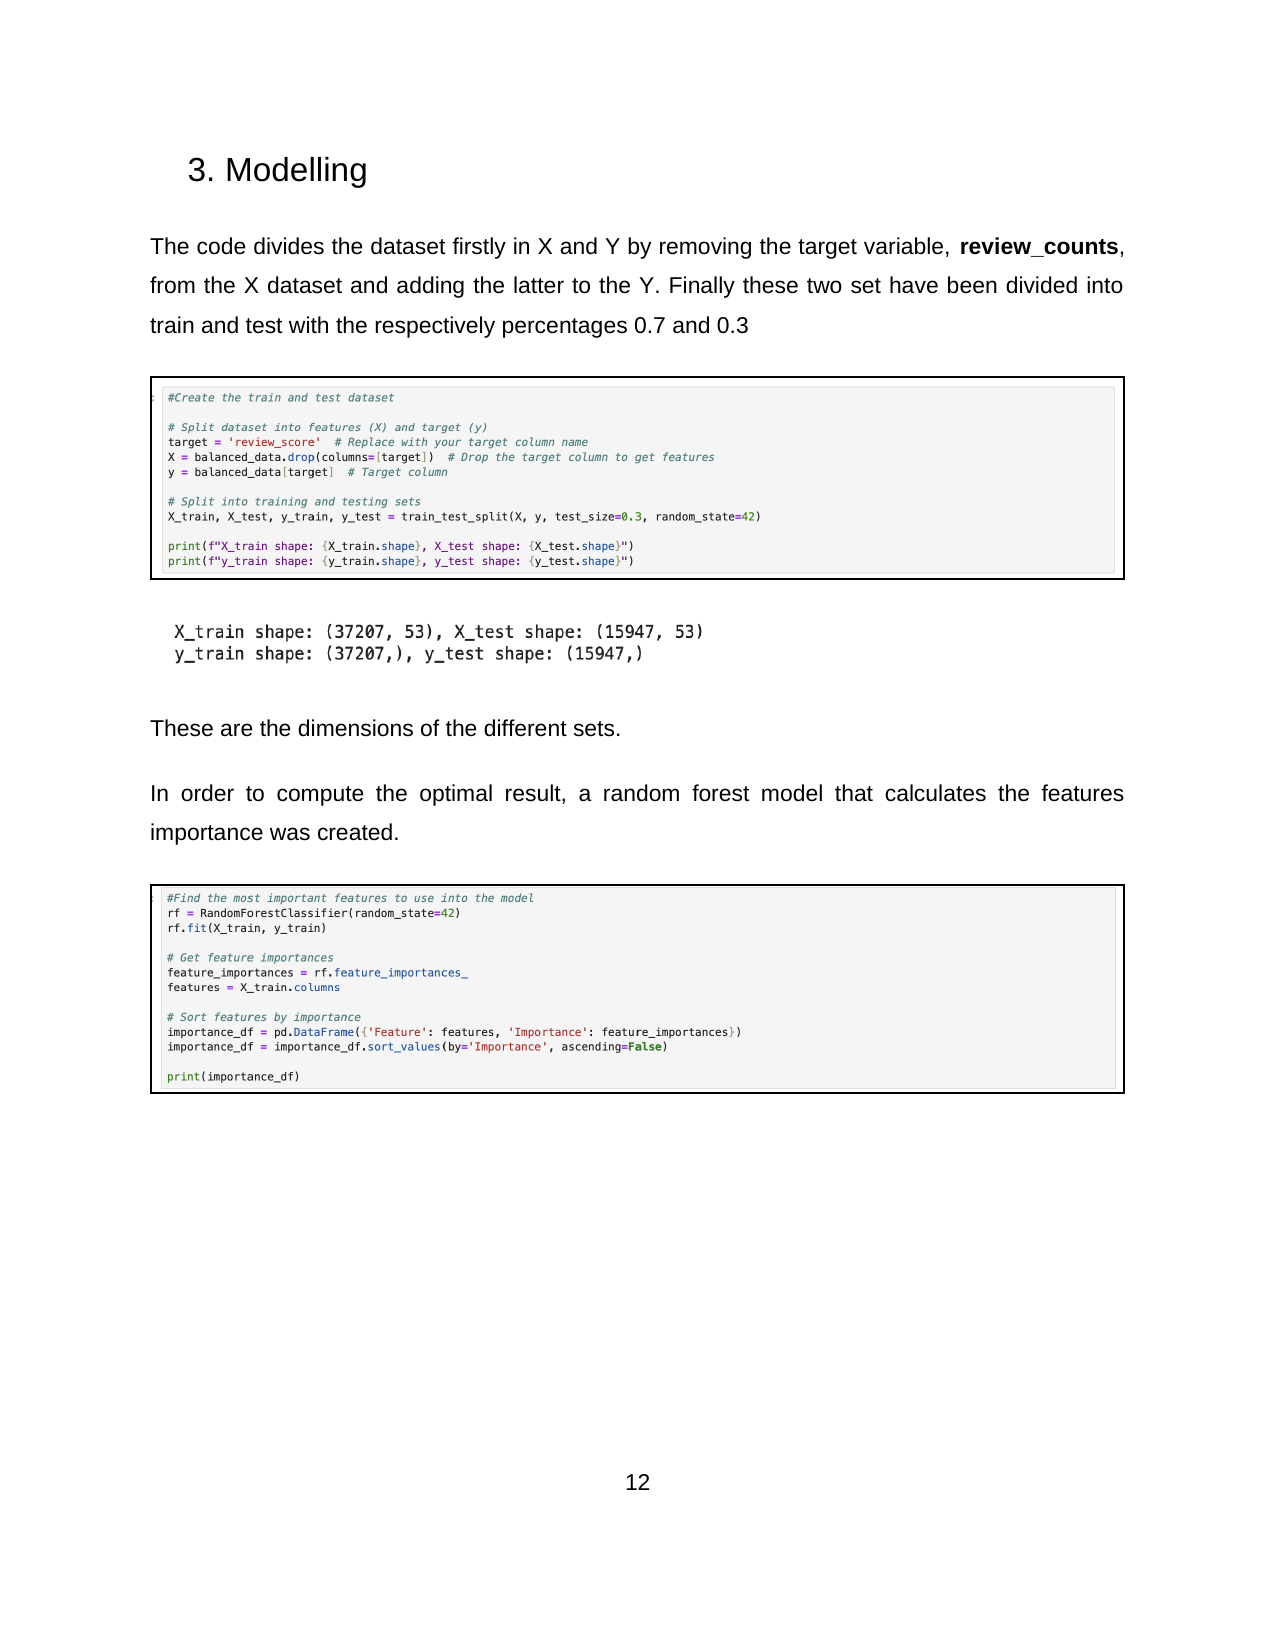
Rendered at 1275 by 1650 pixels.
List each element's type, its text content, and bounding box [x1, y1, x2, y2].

text The code divides the dataset firstly in X and Y by removing the target variable, review_counts, from the X dataset and adding the latter to the Y. Finally these two set have been divided into train and test with the respectively percentages 0.7 and 0.3 [150, 233, 1125, 338]
picture [152, 886, 1123, 1092]
text These are the dimensions of the different sets. [150, 715, 1125, 741]
text In order to compute the optimal result, a random forest model that calculates the features importance was created. [150, 779, 1125, 845]
picture [152, 378, 1123, 578]
subtitle Modelling [187, 150, 1125, 188]
picture [150, 618, 762, 677]
